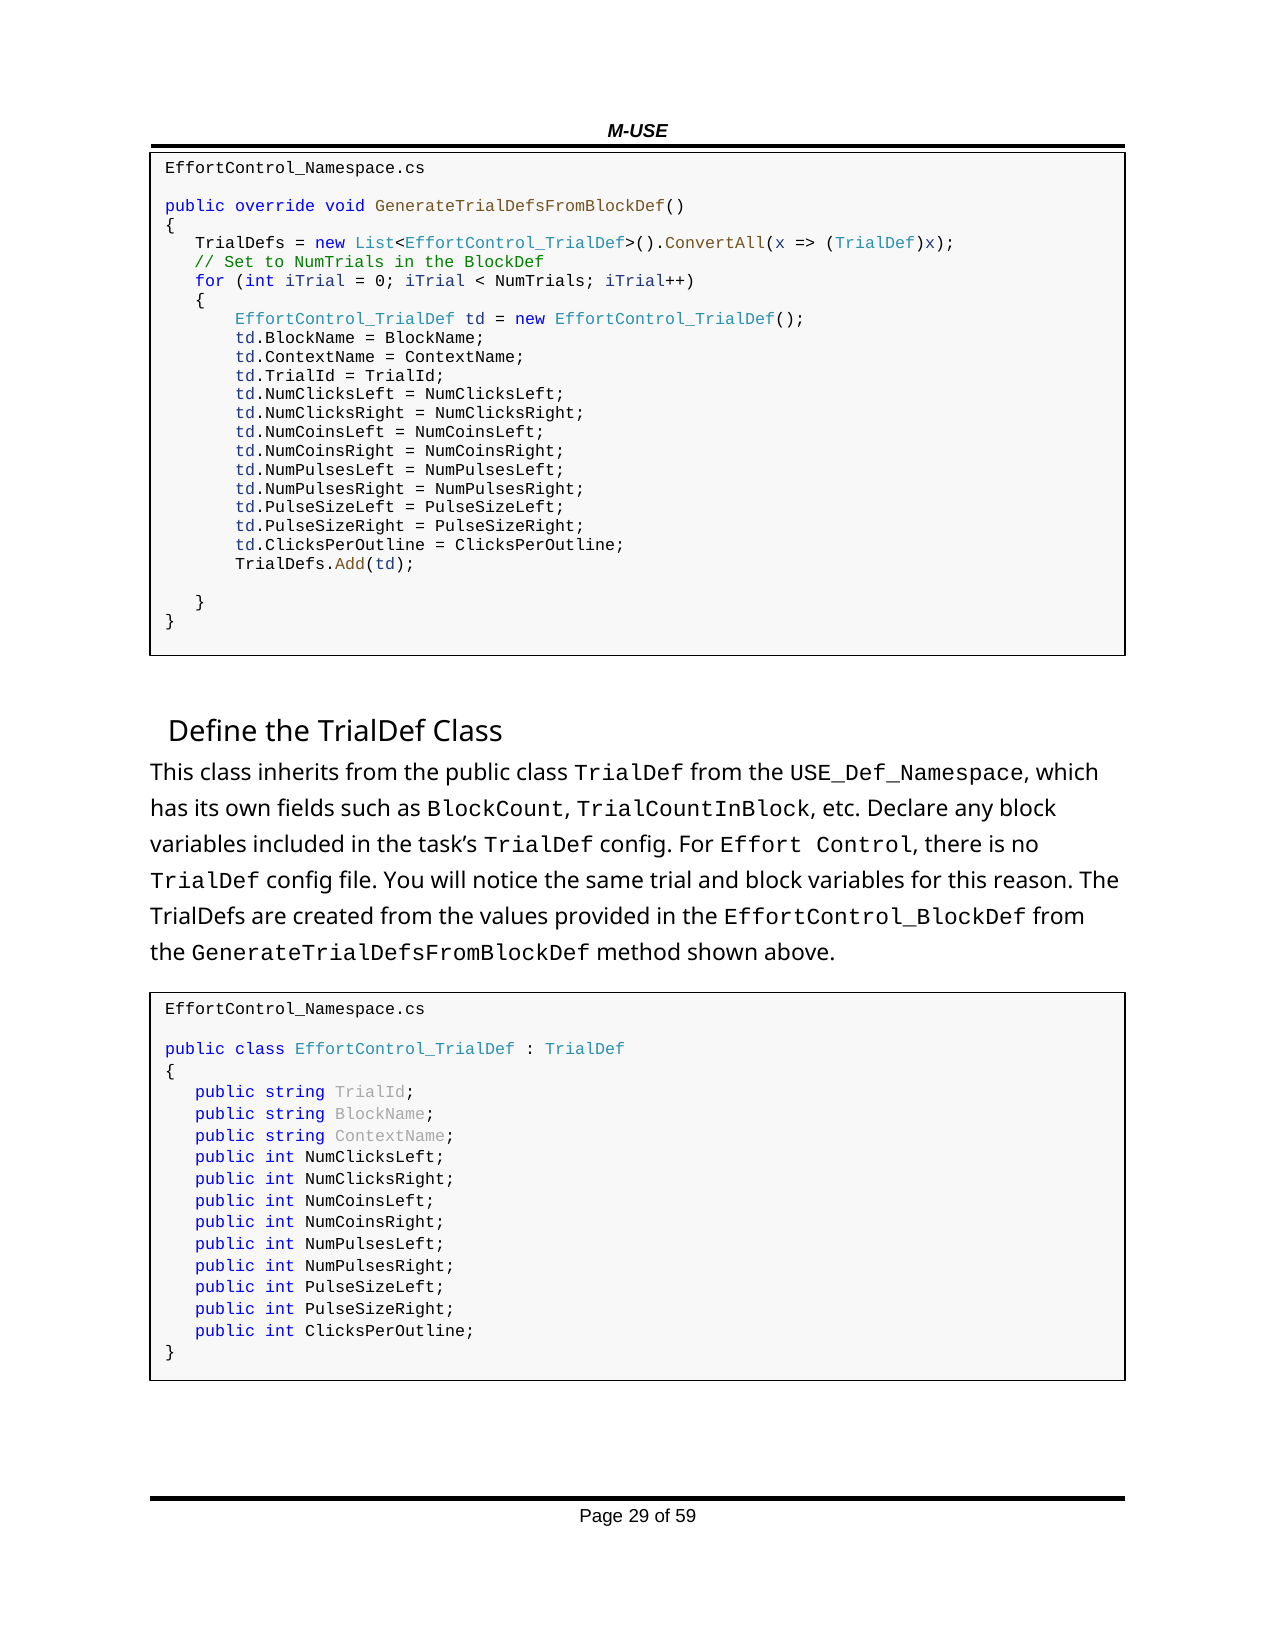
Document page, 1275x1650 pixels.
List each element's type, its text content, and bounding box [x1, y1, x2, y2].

subtitle Define the TrialDef Class [168, 711, 1125, 750]
text This class inherits from the public class TrialDef from the USE_Def_Namespace, which has its own fields such as BlockCount, TrialCountInBlock, etc. Declare any block variables included in the task’s TrialDef config. For Effort Control, there is no TrialDef config file. You will notice the same trial and block variables for this reason. The TrialDefs are created from the values provided in the EffortControl_BlockDef from the GenerateTrialDefsFromBlockDef method shown above. [150, 756, 1125, 967]
